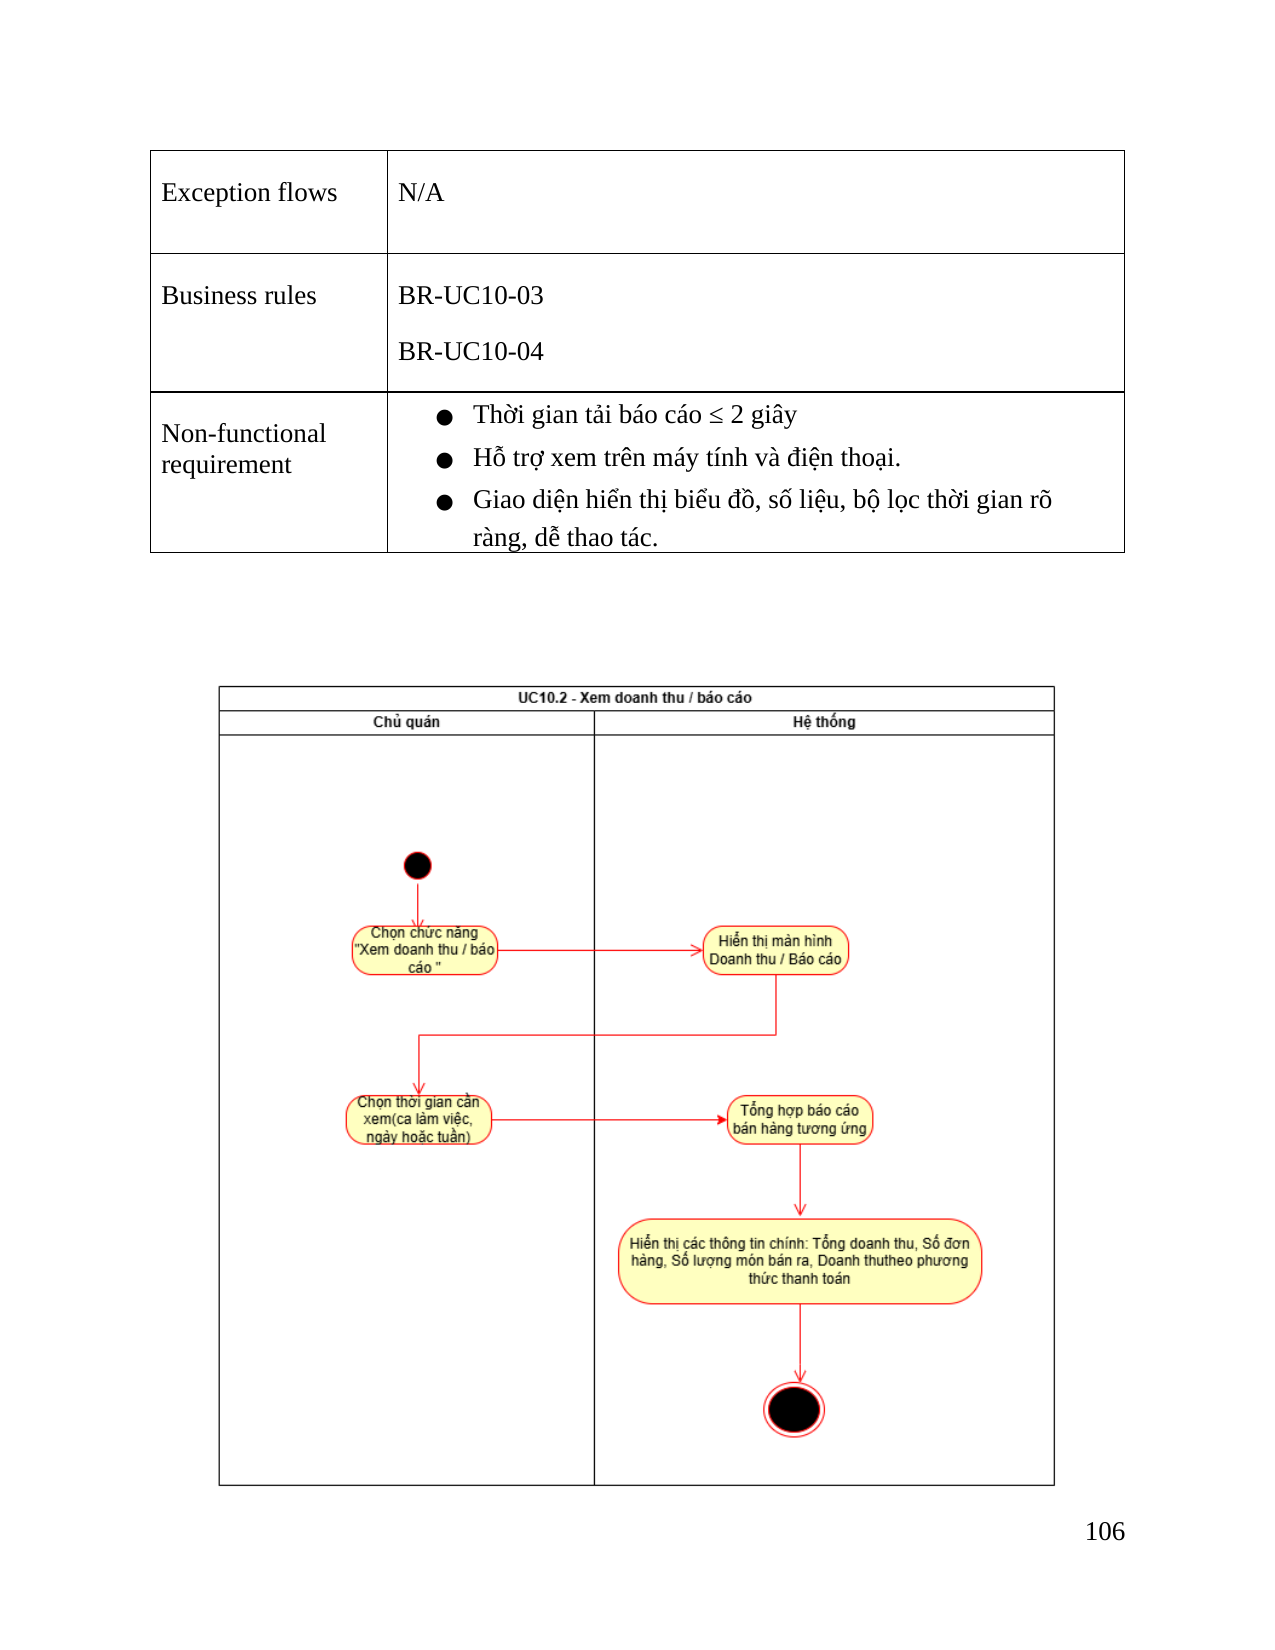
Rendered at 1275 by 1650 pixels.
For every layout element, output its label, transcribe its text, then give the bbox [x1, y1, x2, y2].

table_cell N/A [388, 151, 1124, 253]
table_cell BR-UC10-03 BR-UC10-04 [388, 254, 1124, 391]
picture [203, 657, 1072, 1503]
table_cell Hỗ trợ xem trên máy tính và điện thoại. Giao diện hiển thị biểu đồ, số liệu, bộ lọc thời gian rõ ràng, dễ thao tác. [388, 393, 1124, 552]
table_cell Business rules [151, 254, 387, 391]
table_cell Non-functional requirement [151, 393, 387, 552]
table_cell Exception flows [151, 151, 387, 253]
